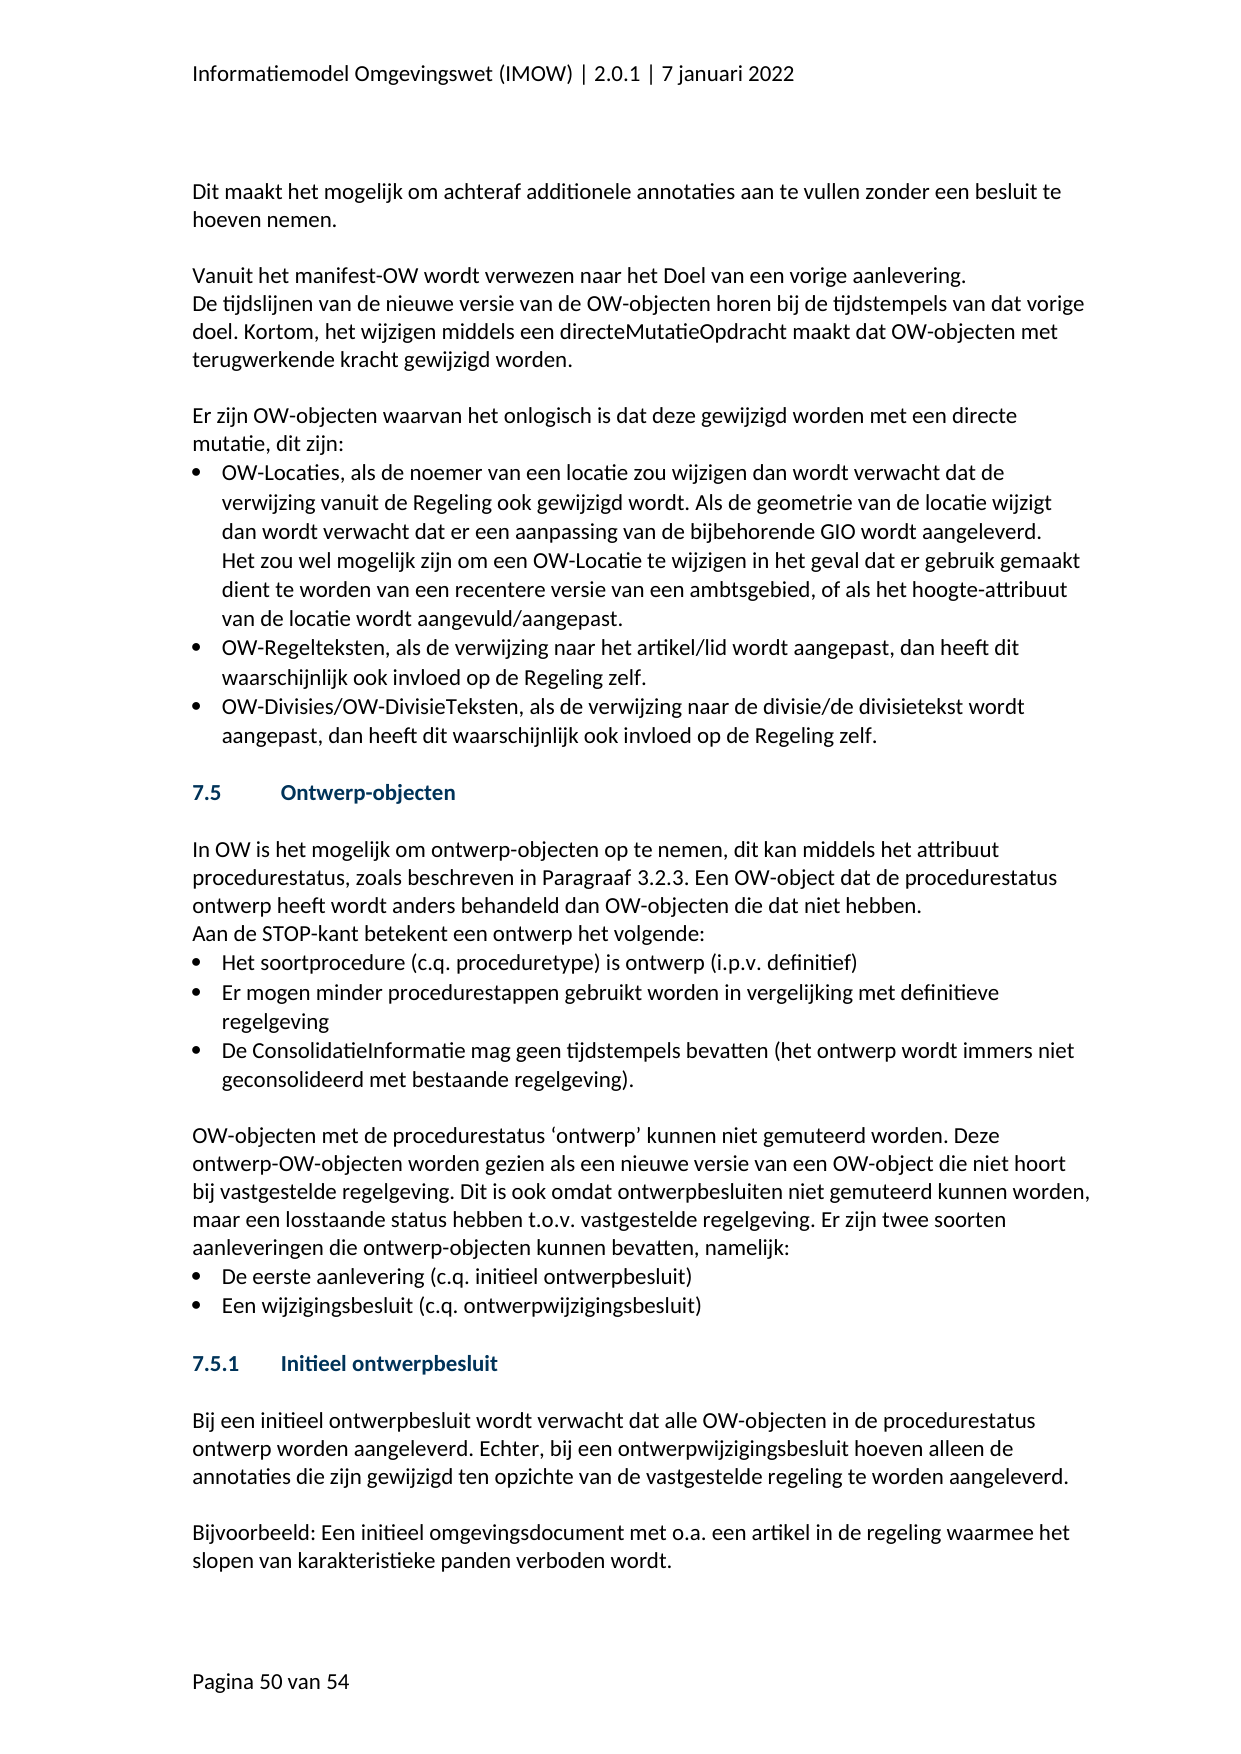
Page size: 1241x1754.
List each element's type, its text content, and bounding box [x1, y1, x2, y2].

text OW-Regelteksten, als de verwijzing naar het artikel/lid wordt aangepast, dan heeft dit waarschijnlijk ook invloed op de Regeling zelf. [192, 632, 1092, 691]
text Bij een initieel ontwerpbesluit wordt verwacht dat alle OW-objecten in de procedurestatus ontwerp worden aangeleverd. Echter, bij een ontwerpwijzigingsbesluit hoeven alleen de annotaties die zijn gewijzigd ten opzichte van de vastgestelde regeling te worden aangeleverd. [192, 1406, 1092, 1490]
text Bijvoorbeeld: Een initieel omgevingsdocument met o.a. een artikel in de regeling waarmee het slopen van karakteristieke panden verboden wordt. [192, 1518, 1092, 1574]
text Er mogen minder procedurestappen gebruikt worden in vergelijking met definitieve regelgeving [192, 977, 1092, 1035]
text In OW is het mogelijk om ontwerp-objecten op te nemen, dit kan middels het attribuut procedurestatus, zoals beschreven in Paragraaf 3.2.3. Een OW-object dat de procedurestatus ontwerp heeft wordt anders behandeld dan OW-objecten die dat niet hebben. [192, 835, 1092, 919]
text Vanuit het manifest-OW wordt verwezen naar het Doel van een vorige aanlevering. [192, 261, 1092, 289]
subtitle Ontwerp-objecten [192, 778, 1092, 806]
subtitle Initieel ontwerpbesluit [192, 1349, 1092, 1377]
text OW-Divisies/OW-DivisieTeksten, als de verwijzing naar de divisie/de divisietekst wordt aangepast, dan heeft dit waarschijnlijk ook invloed op de Regeling zelf. [192, 691, 1092, 749]
text Het soortprocedure (c.q. proceduretype) is ontwerp (i.p.v. definitief) [192, 947, 1092, 977]
text De tijdslijnen van de nieuwe versie van de OW-objecten horen bij de tijdstempels van dat vorige doel. Kortom, het wijzigen middels een directeMutatieOpdracht maakt dat OW-objecten met terugwerkende kracht gewijzigd worden. [192, 289, 1092, 373]
text Aan de STOP-kant betekent een ontwerp het volgende: [192, 919, 1092, 947]
text OW-Locaties, als de noemer van een locatie zou wijzigen dan wordt verwacht dat de verwijzing vanuit de Regeling ook gewijzigd wordt. Als de geometrie van de locatie wijzigt dan wordt verwacht dat er een aanpassing van de bijbehorende GIO wordt aangeleverd. Het zou wel mogelijk zijn om een OW-Locatie te wijzigen in het geval dat er gebruik gemaakt dient te worden van een recentere versie van een ambtsgebied, of als het hoogte-attribuut van de locatie wordt aangevuld/aangepast. [192, 457, 1092, 632]
text Een wijzigingsbesluit (c.q. ontwerpwijzigingsbesluit) [192, 1291, 1092, 1320]
text De eerste aanlevering (c.q. initieel ontwerpbesluit) [192, 1261, 1092, 1291]
text Dit maakt het mogelijk om achteraf additionele annotaties aan te vullen zonder een besluit te hoeven nemen. [192, 177, 1092, 233]
text OW-objecten met de procedurestatus ‘ontwerp’ kunnen niet gemuteerd worden. Deze ontwerp-OW-objecten worden gezien als een nieuwe versie van een OW-object die niet hoort bij vastgestelde regelgeving. Dit is ook omdat ontwerpbesluiten niet gemuteerd kunnen worden, maar een losstaande status hebben t.o.v. vastgestelde regelgeving. Er zijn twee soorten aanleveringen die ontwerp-objecten kunnen bevatten, namelijk: [192, 1121, 1092, 1261]
text De ConsolidatieInformatie mag geen tijdstempels bevatten (het ontwerp wordt immers niet geconsolideerd met bestaande regelgeving). [192, 1035, 1092, 1093]
text Er zijn OW-objecten waarvan het onlogisch is dat deze gewijzigd worden met een directe mutatie, dit zijn: [192, 401, 1092, 457]
